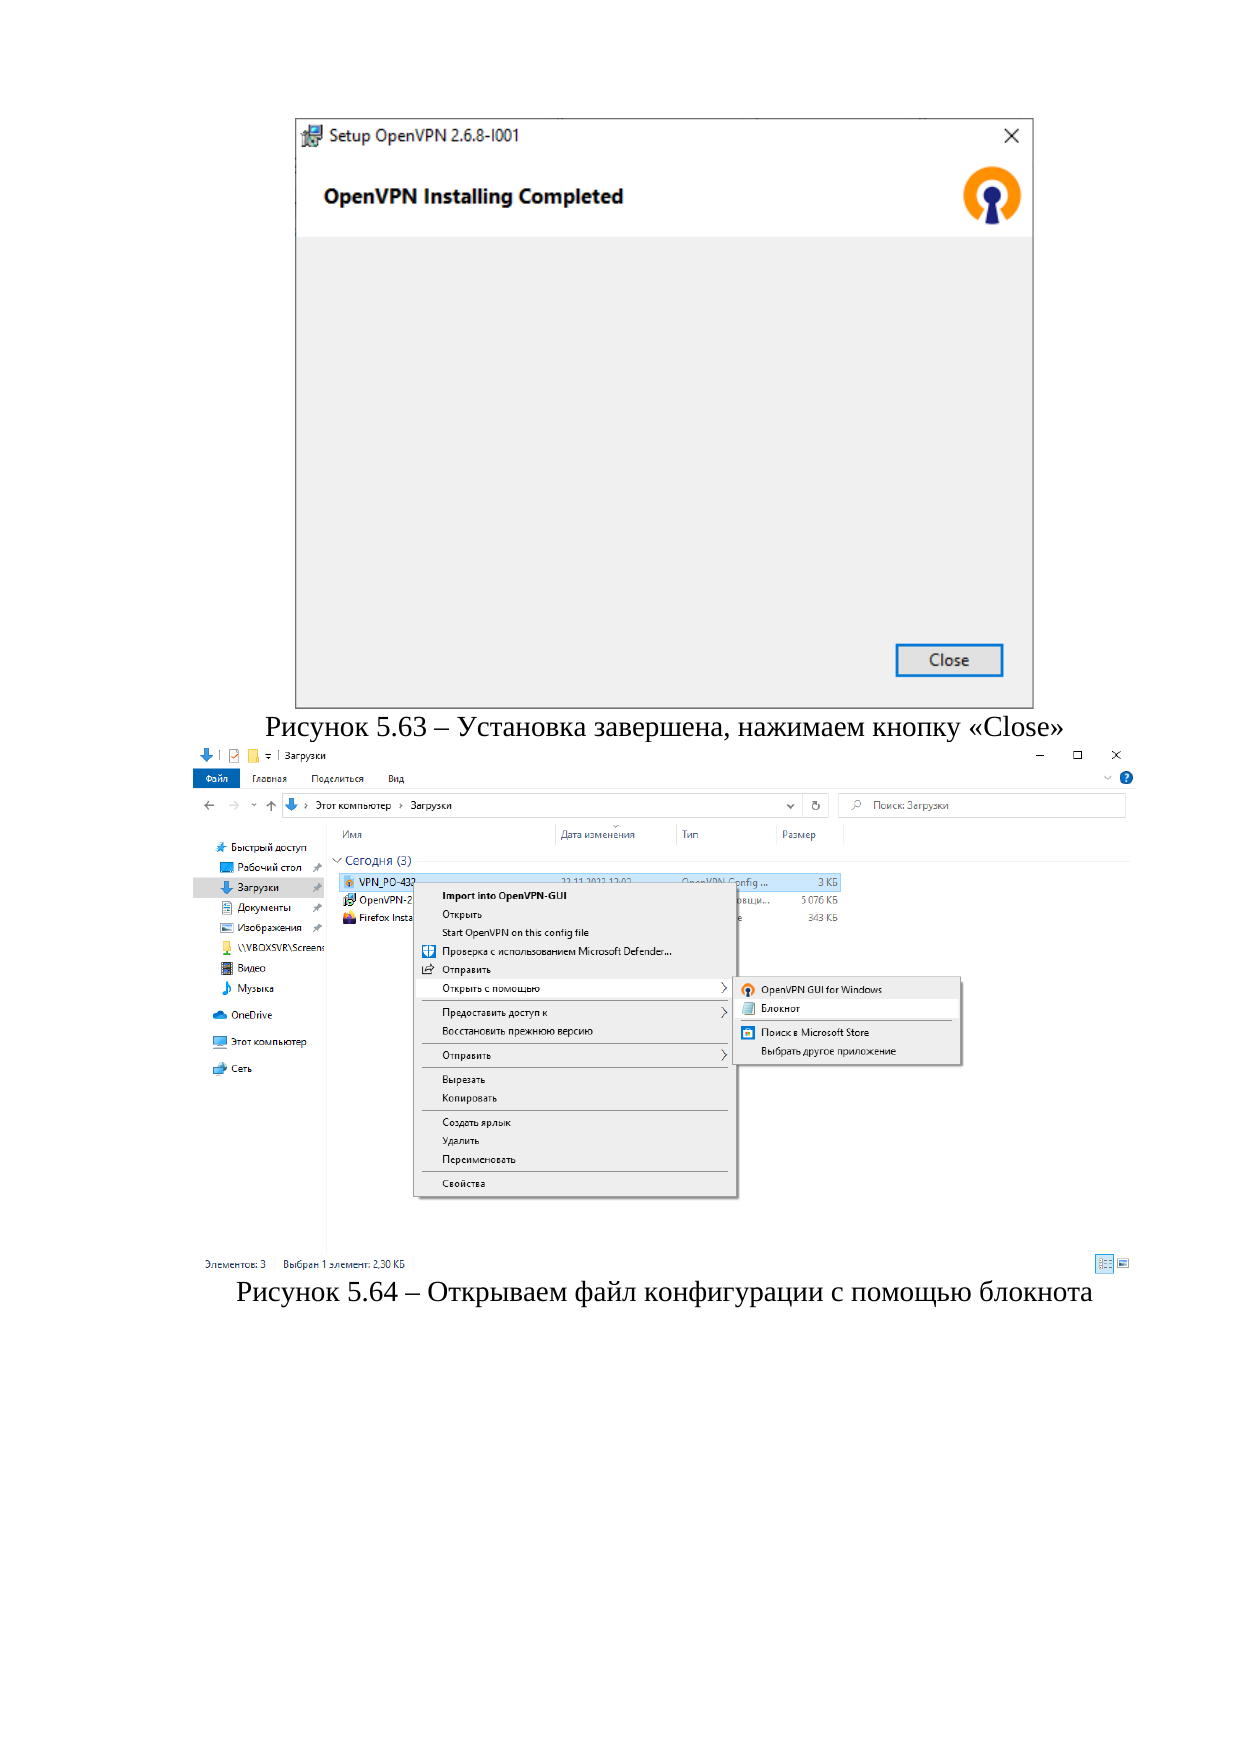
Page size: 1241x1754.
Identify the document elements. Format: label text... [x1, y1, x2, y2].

picture [295, 118, 1034, 709]
picture [192, 742, 1136, 1274]
